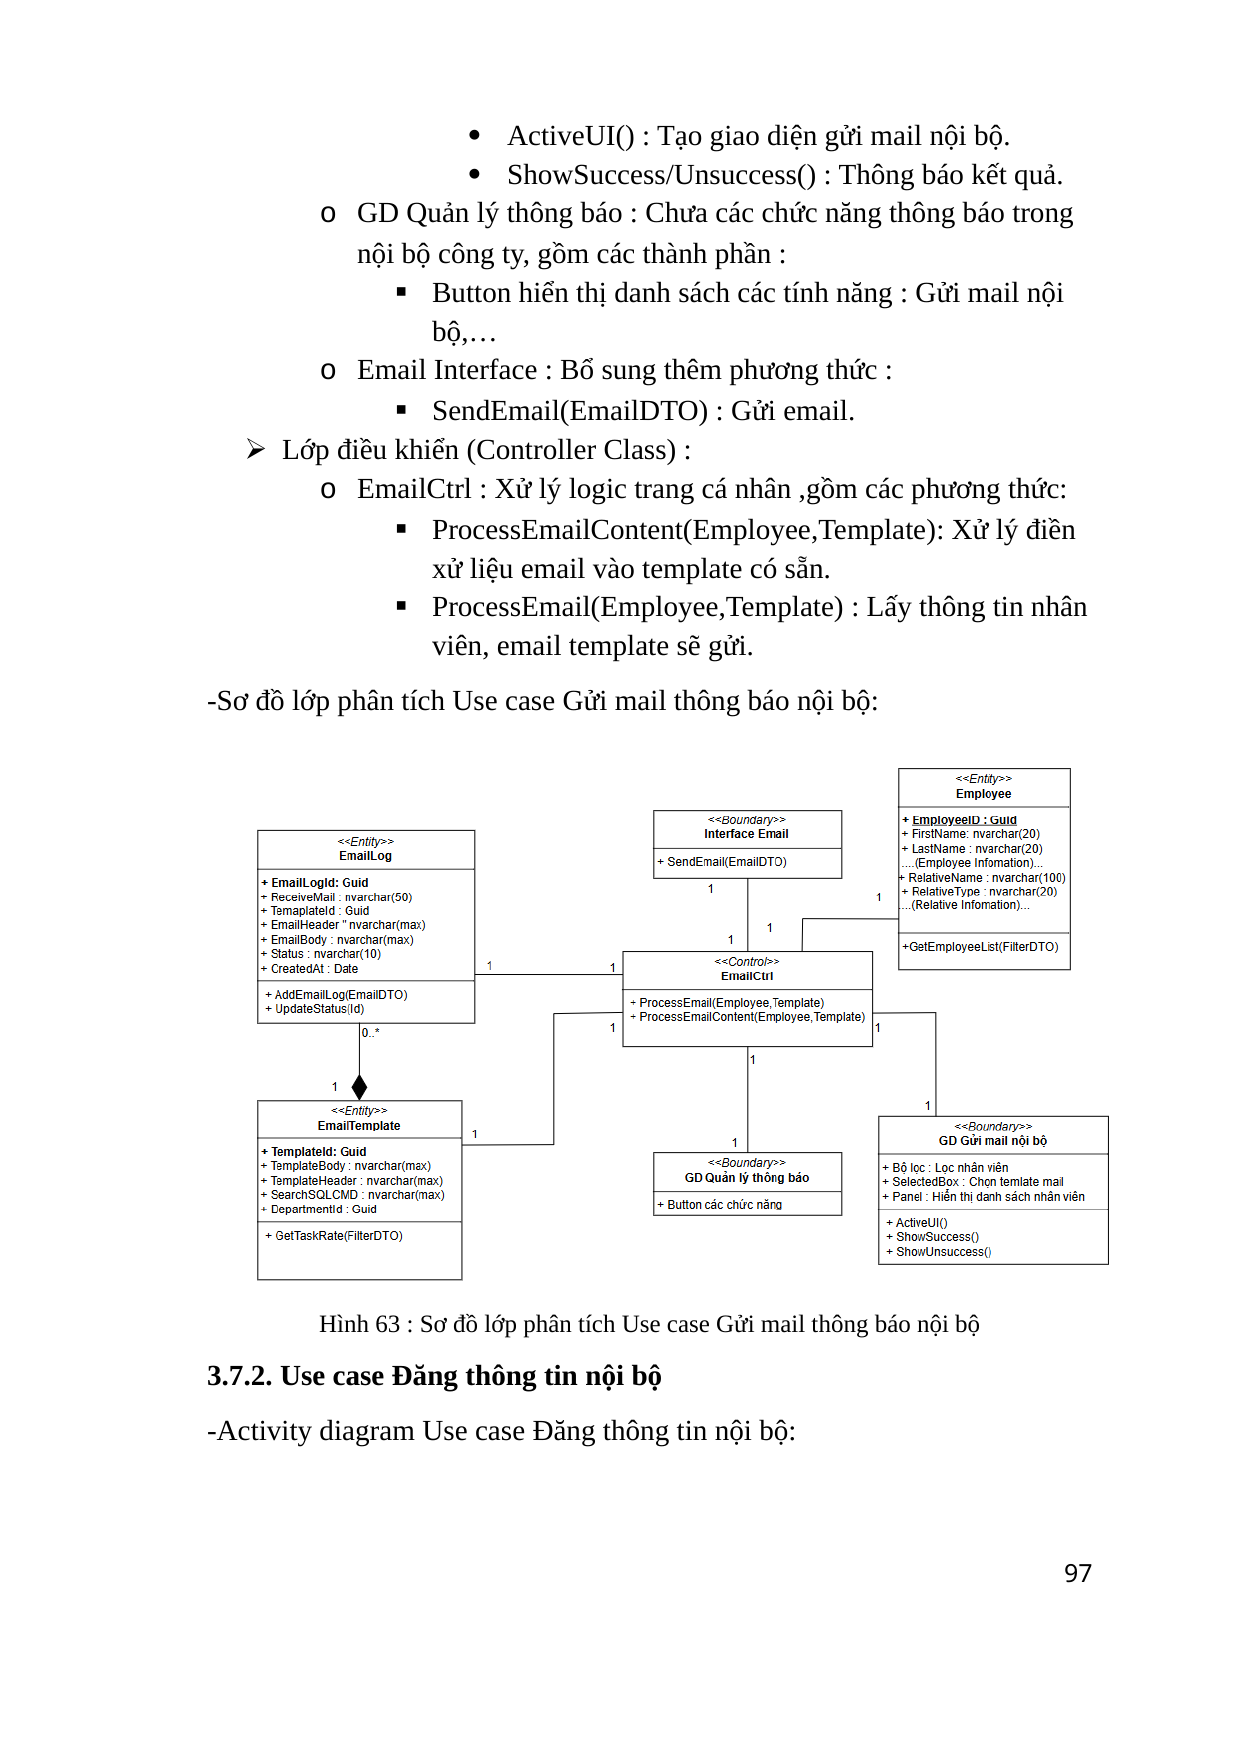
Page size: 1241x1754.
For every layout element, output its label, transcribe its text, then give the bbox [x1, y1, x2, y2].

list GD Quản lý thông báo : Chưa các chức năng thông báo trong nội bộ công ty, gồm các thành phần : [319, 195, 1092, 270]
list ProcessEmailContent(Employee,Template): Xử lý điền xử liệu email vào template có sẵn. [394, 512, 1092, 584]
text -Activity diagram Use case Đăng thông tin nội bộ: [207, 1413, 1092, 1446]
list ActiveUI() : Tạo giao diện gửi mail nội bộ. [469, 118, 1092, 152]
list EmailCtrl : Xử lý logic trang cá nhân ,gồm các phương thức: [319, 471, 1092, 507]
list SendEmail(EmailDTO) : Gửi email. [394, 393, 1092, 427]
text Hình 63 : Sơ đồ lớp phân tích Use case Gửi mail thông báo nội bộ [207, 1309, 1092, 1338]
list Email Interface : Bổ sung thêm phương thức : [319, 352, 1092, 388]
text 3.7.2. Use case Đăng thông tin nội bộ [207, 1358, 1092, 1392]
list ShowSuccess/Unsuccess() : Thông báo kết quả. [469, 157, 1092, 190]
picture [206, 738, 1132, 1288]
text -Sơ đồ lớp phân tích Use case Gửi mail thông báo nội bộ: [207, 683, 1092, 717]
list ProcessEmail(Employee,Template) : Lấy thông tin nhân viên, email template sẽ gửi. [394, 589, 1092, 662]
list Button hiển thị danh sách các tính năng : Gửi mail nội bộ,… [394, 275, 1092, 347]
list Lớp điều khiển (Controller Class) : [244, 432, 1092, 466]
